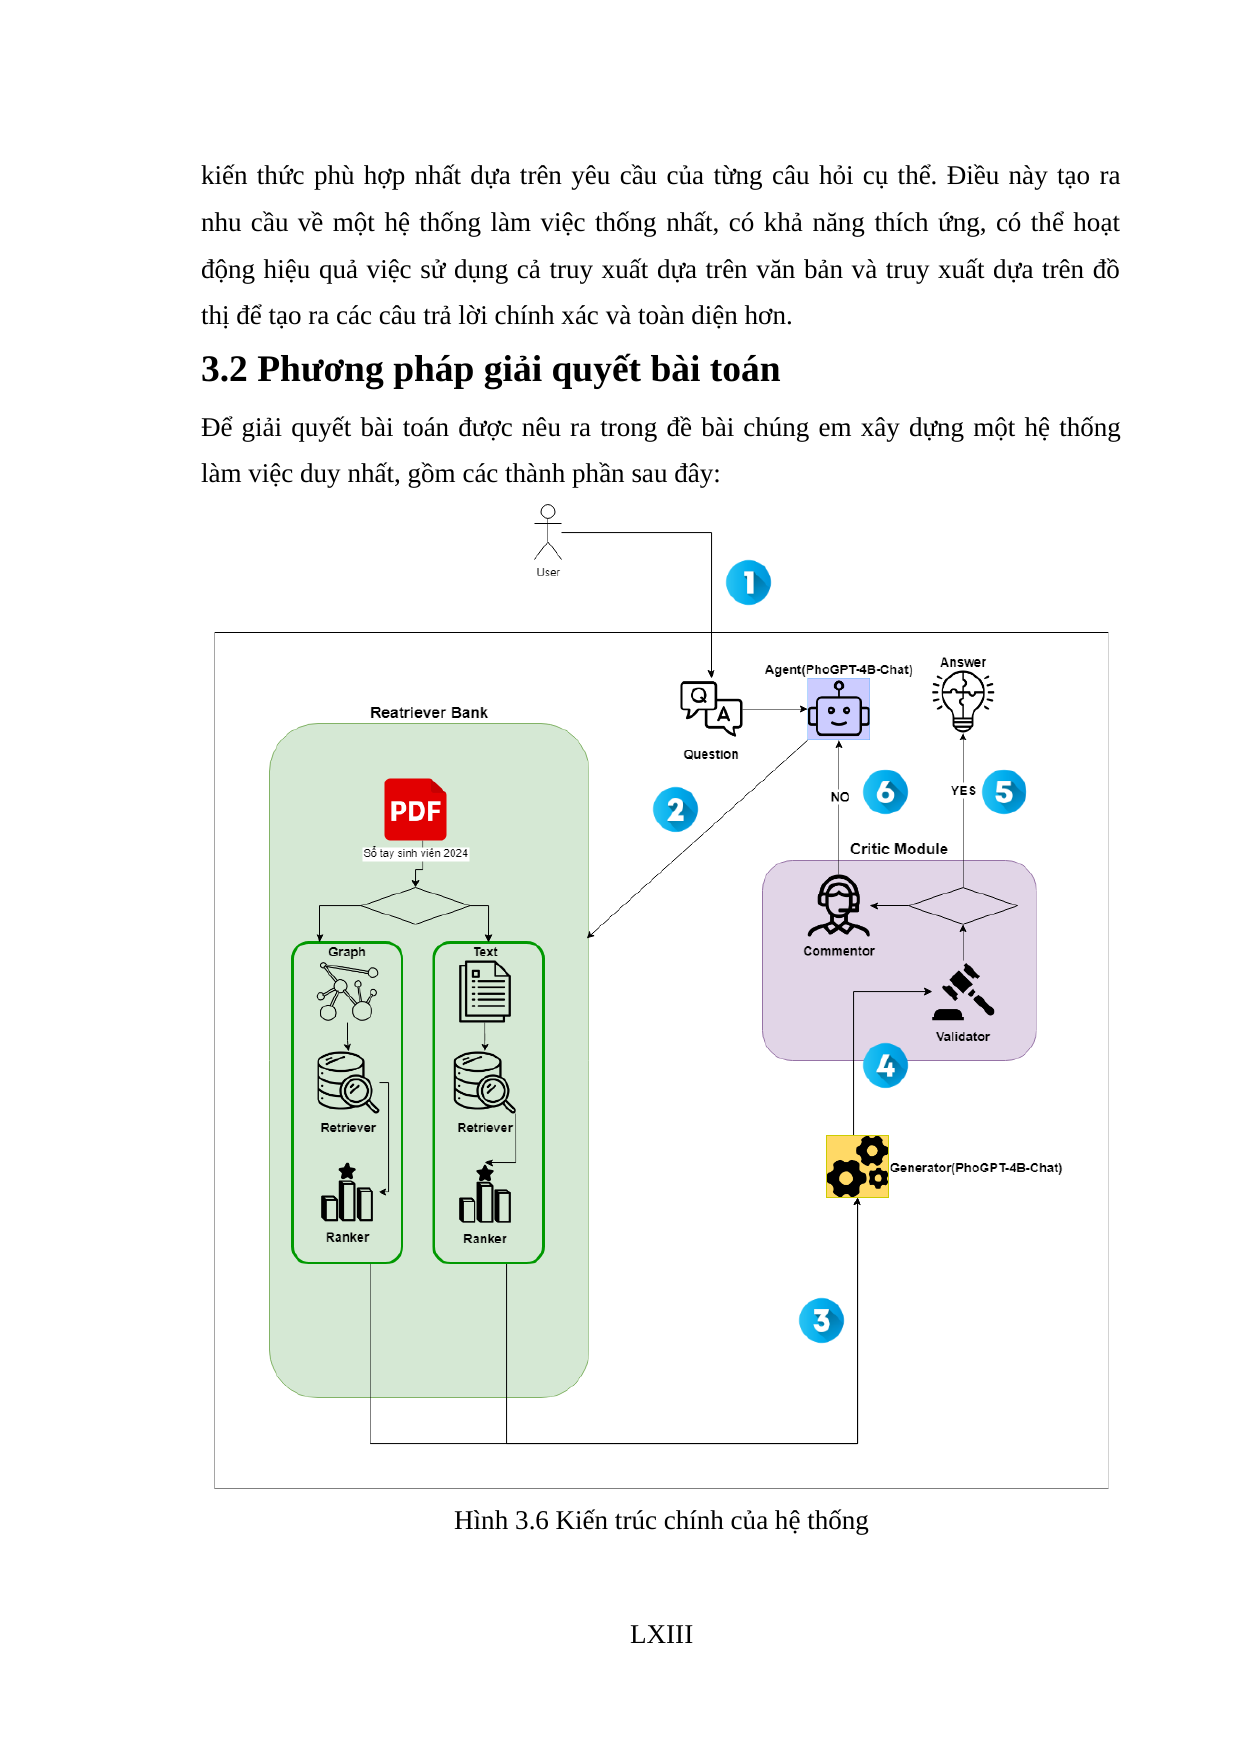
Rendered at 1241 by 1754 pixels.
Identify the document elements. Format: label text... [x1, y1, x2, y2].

text Để giải quyết bài toán được nêu ra trong đề bài chúng em xây dựng một hệ thống làm việc duy nhất, gồm các thành phần sau đây: [201, 411, 1122, 489]
picture [214, 504, 1109, 1489]
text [201, 159, 1122, 331]
subtitle Phương pháp giải quyết bài toán [201, 346, 1122, 389]
